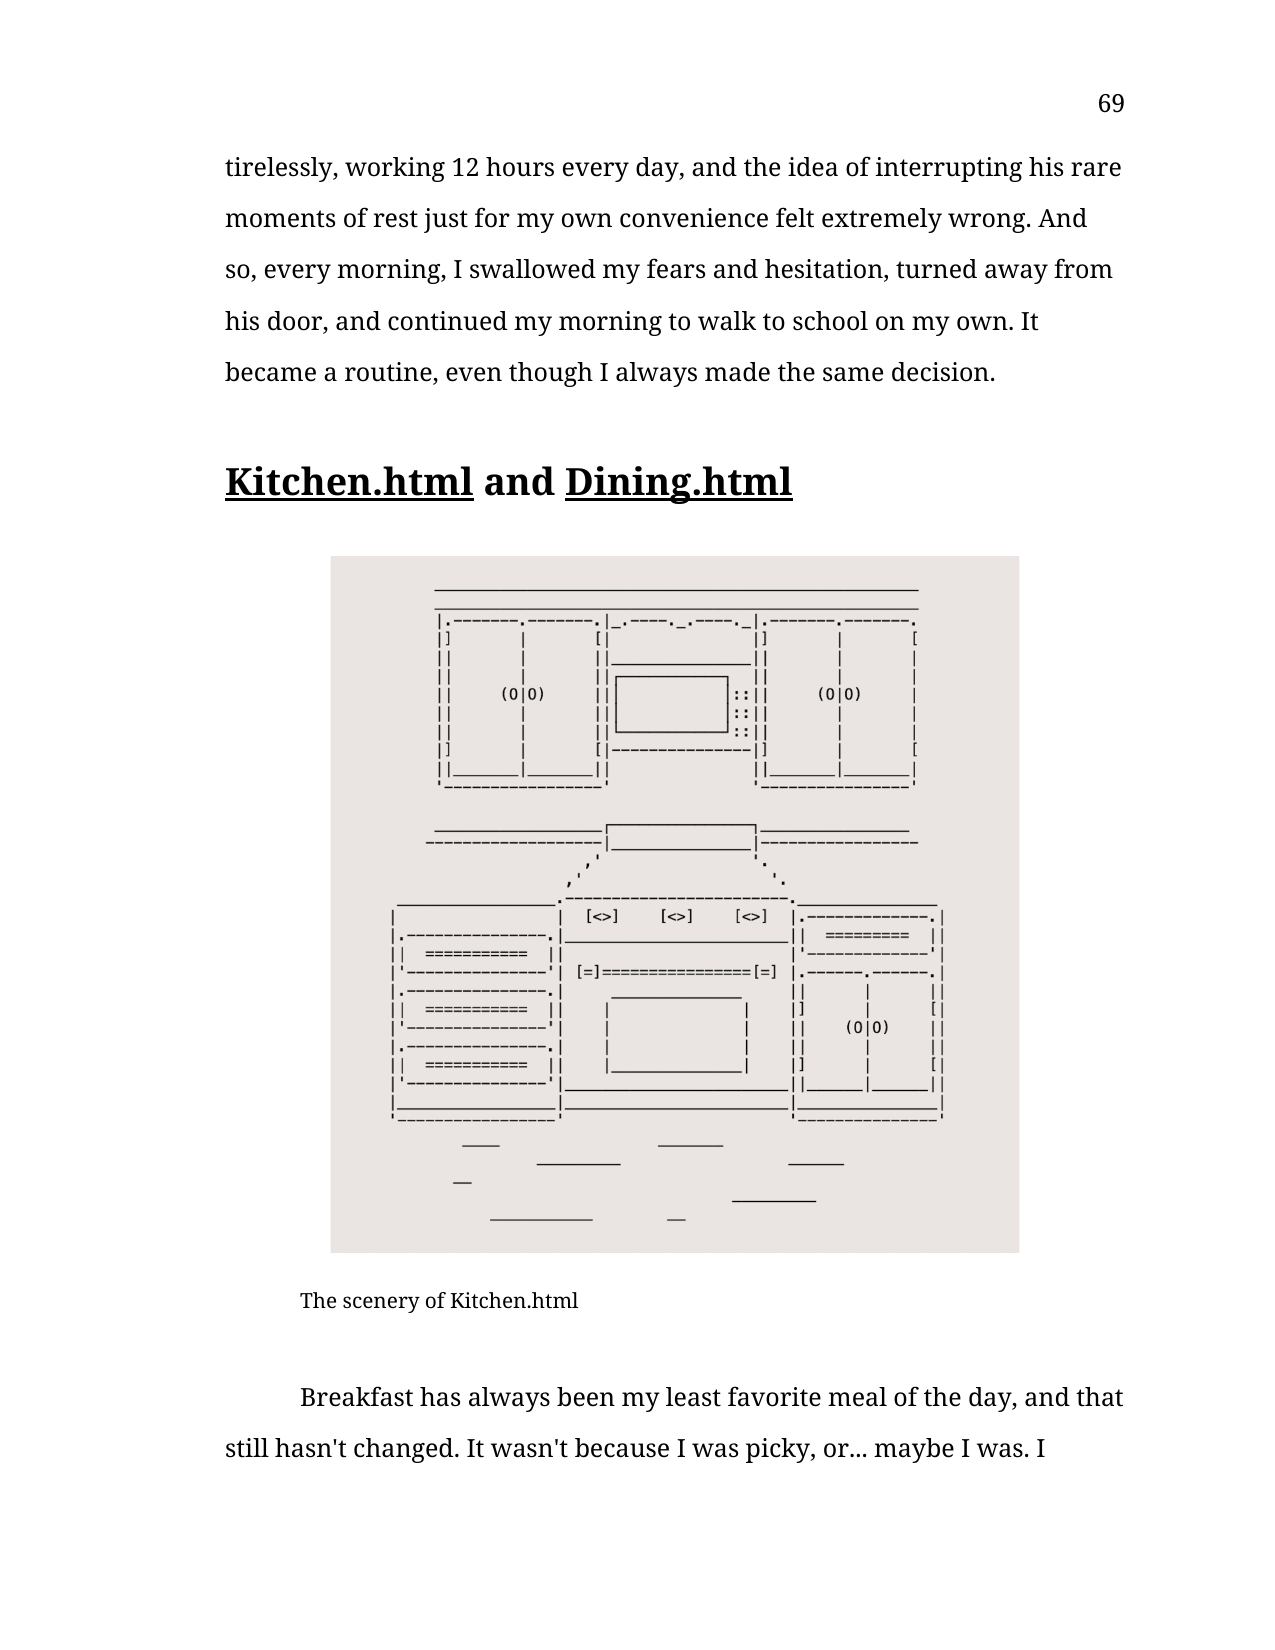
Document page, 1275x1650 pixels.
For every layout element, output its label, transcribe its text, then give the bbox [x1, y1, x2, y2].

title The scenery of Kitchen.html [300, 1286, 1050, 1314]
subtitle Kitchen.html and Dining.html [225, 455, 1125, 506]
picture [330, 556, 1020, 1253]
